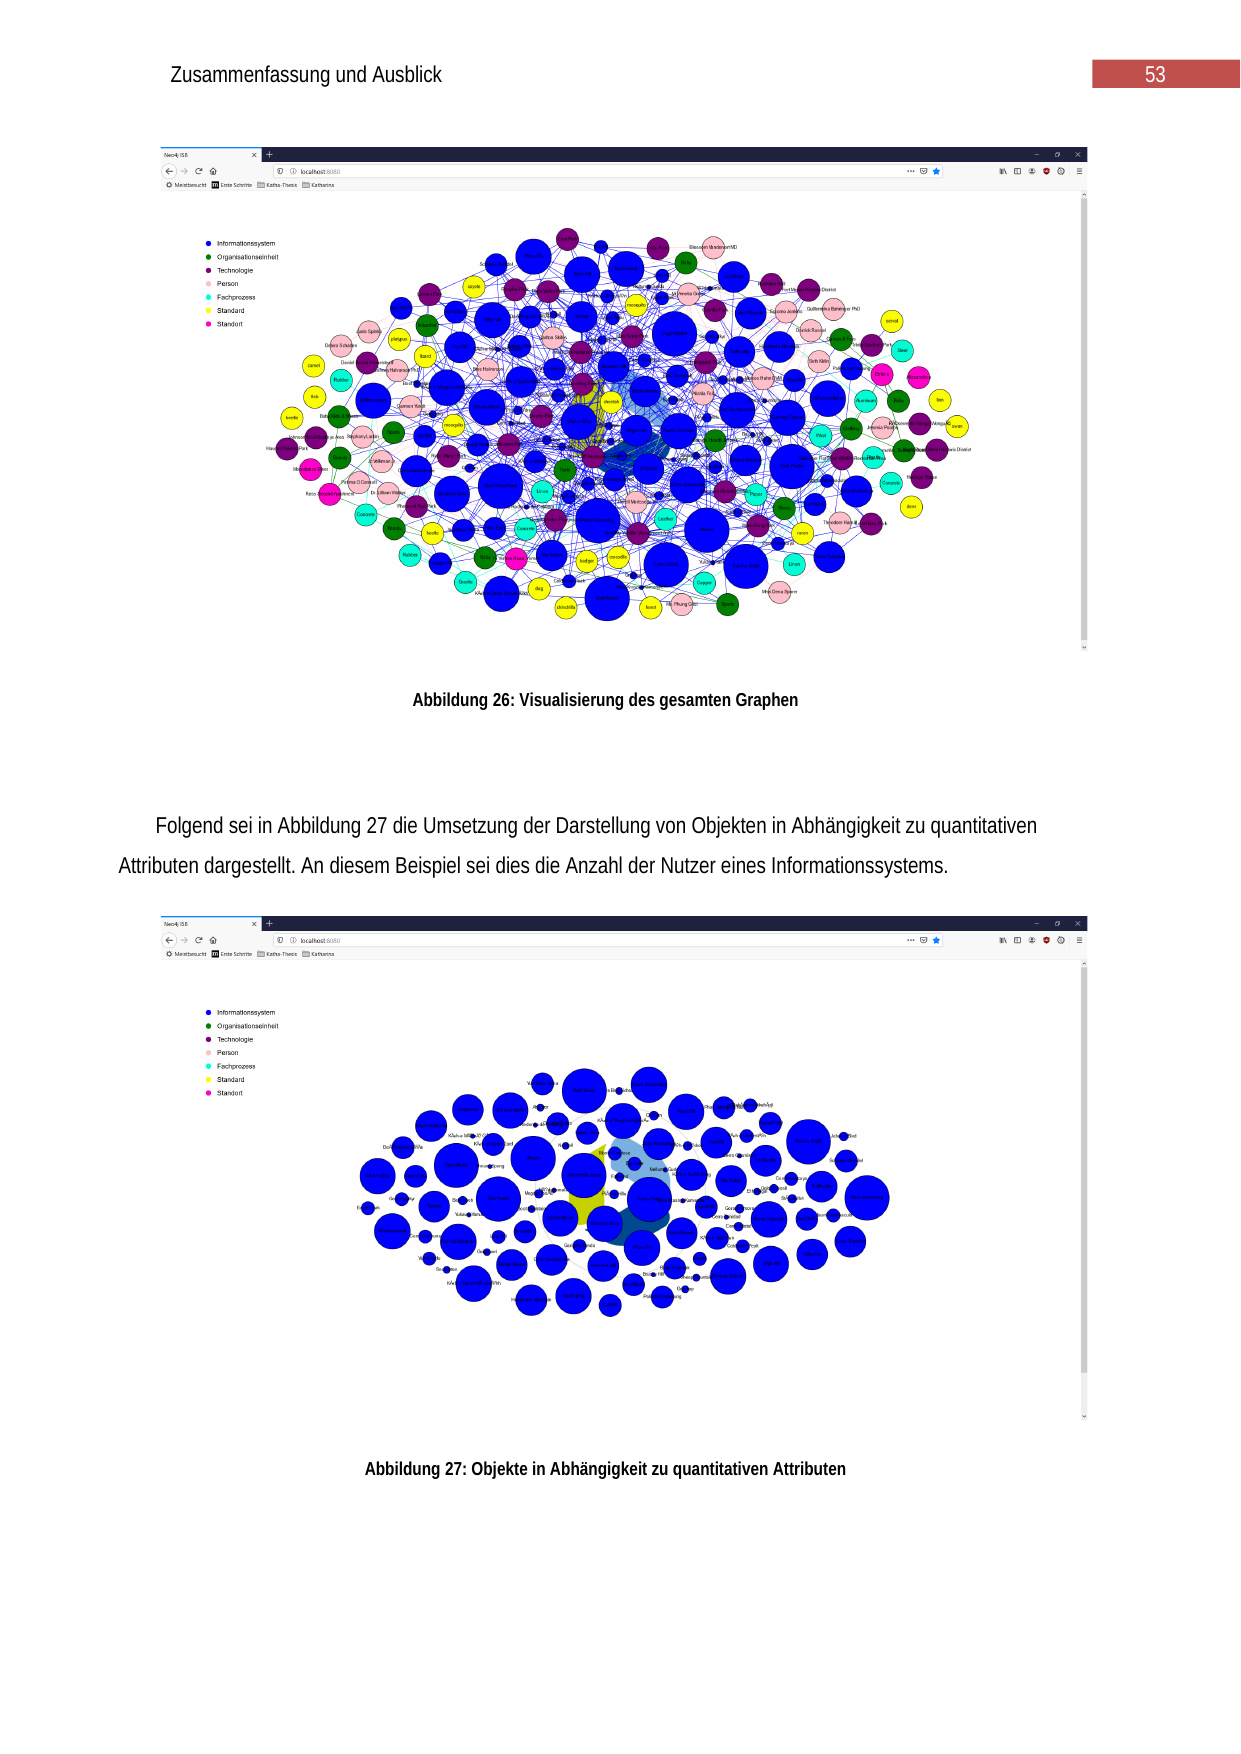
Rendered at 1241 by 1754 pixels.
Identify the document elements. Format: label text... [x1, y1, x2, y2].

text Abbildung 26: Visualisierung des gesamten Graphen [133, 689, 1078, 711]
text Abbildung 27: Objekte in Abhängigkeit zu quantitativen Attributen [133, 1458, 1078, 1479]
picture [160, 147, 1088, 651]
picture [160, 916, 1088, 1420]
text Folgend sei in Abbildung 27 die Umsetzung der Darstellung von Objekten in Abhängigkeit zu quantitativen Attributen dargestellt. An diesem Beispiel sei dies die Anzahl der Nutzer eines Informationssystems. [118, 812, 1092, 878]
